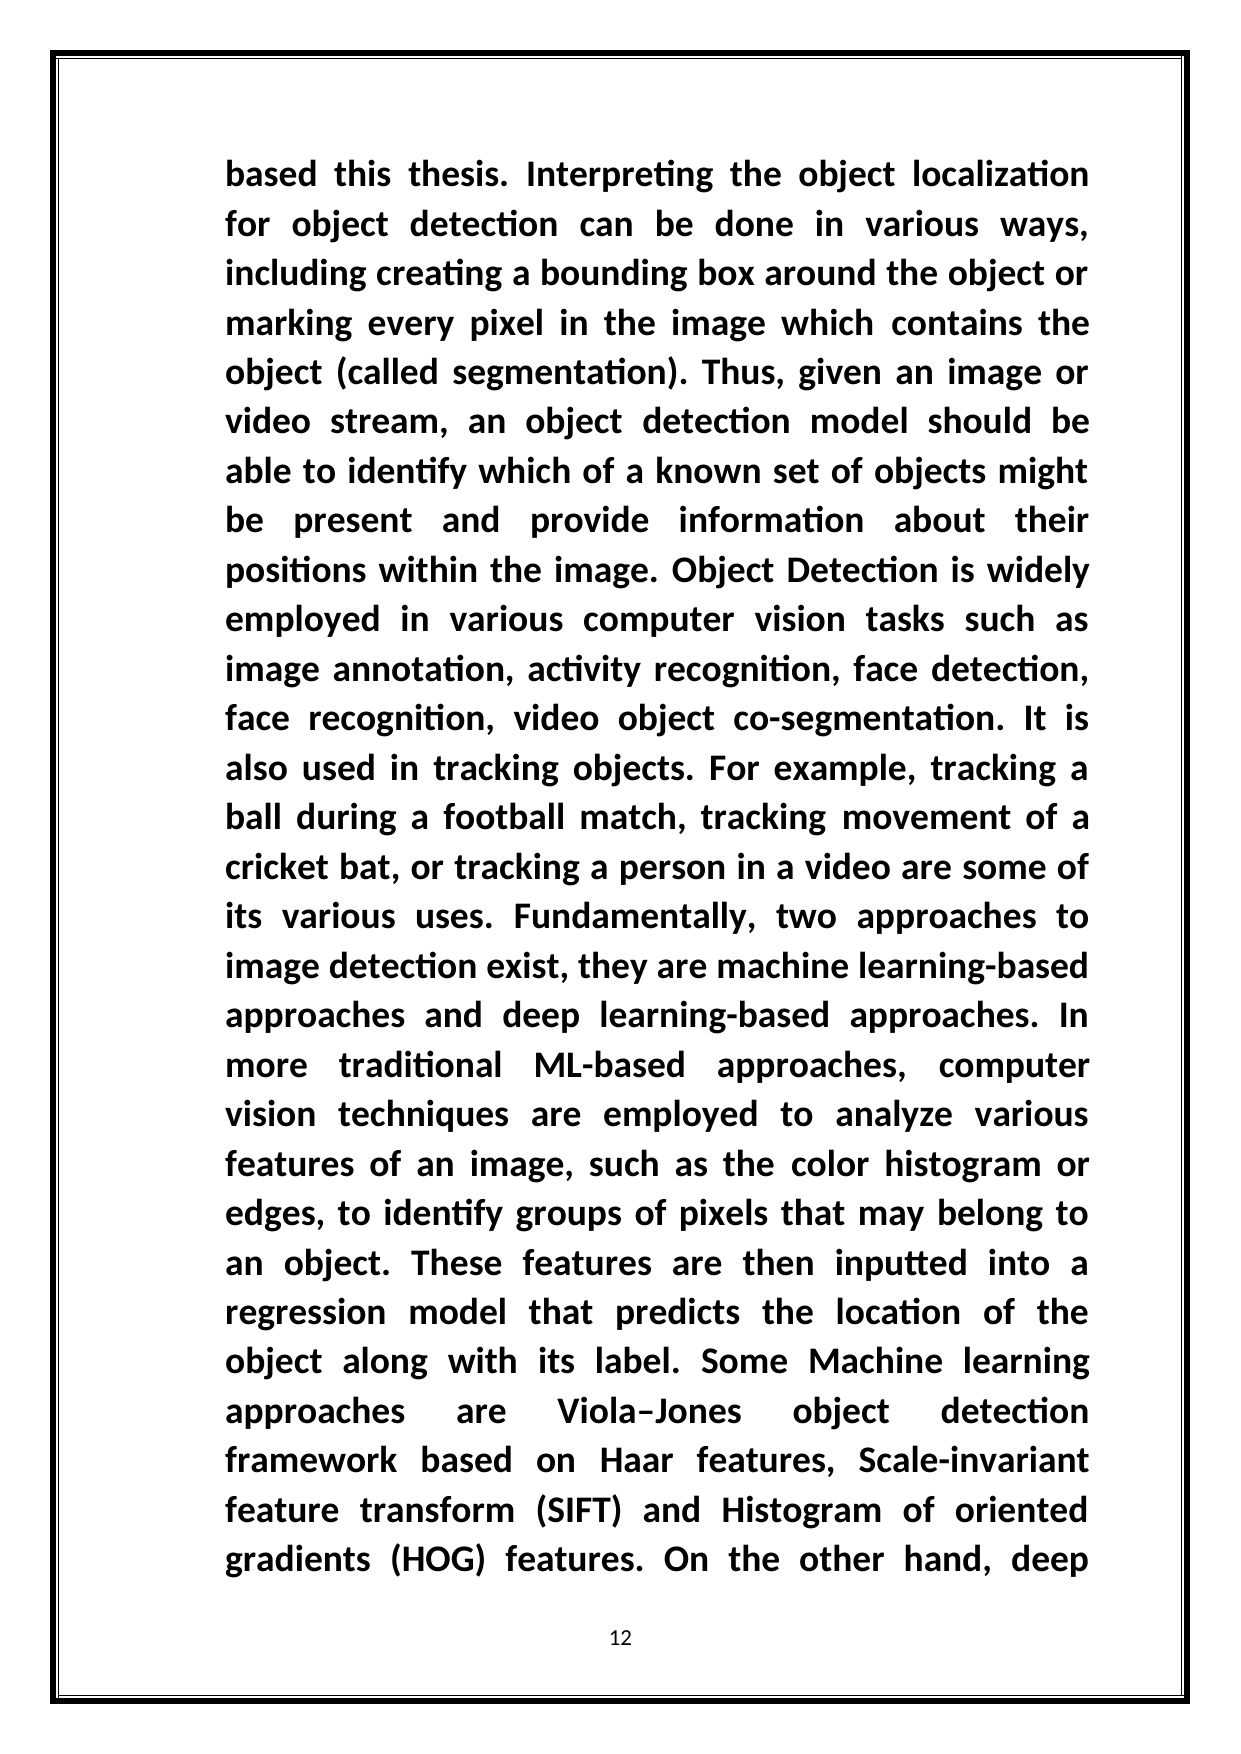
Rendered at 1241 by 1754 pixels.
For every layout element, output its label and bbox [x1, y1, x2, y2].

text [225, 150, 1090, 1581]
